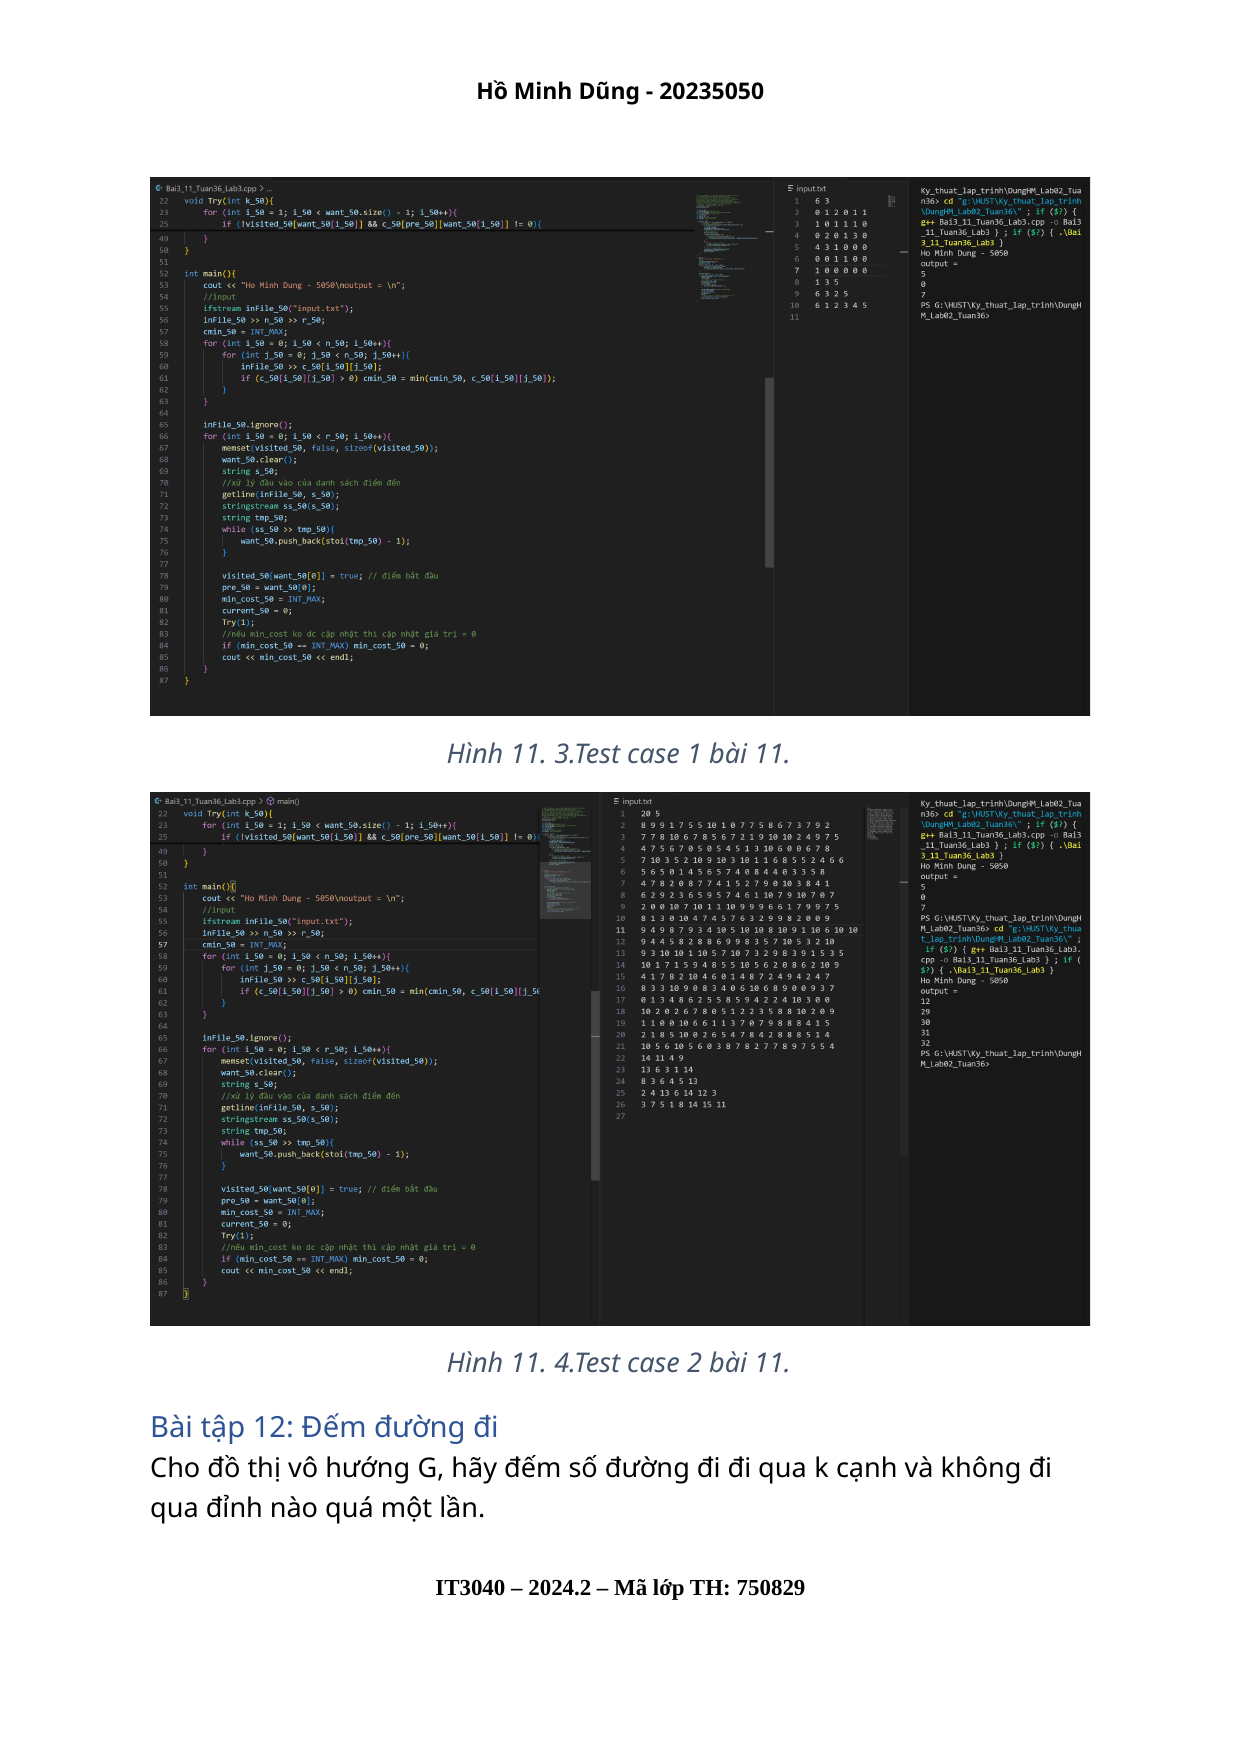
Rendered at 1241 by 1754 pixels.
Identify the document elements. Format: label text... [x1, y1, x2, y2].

picture [150, 177, 1091, 716]
subtitle Bài tập 12: Đếm đường đi [150, 1406, 1090, 1446]
picture [150, 792, 1091, 1326]
text Hình 11. 4.Test case 2 bài 11. [150, 1344, 1090, 1381]
text Cho đồ thị vô hướng G, hãy đếm số đường đi đi qua k cạnh và không đi qua đỉnh nào quá một lần. [150, 1449, 1090, 1525]
text Hình 11. 3.Test case 1 bài 11. [150, 734, 1090, 771]
